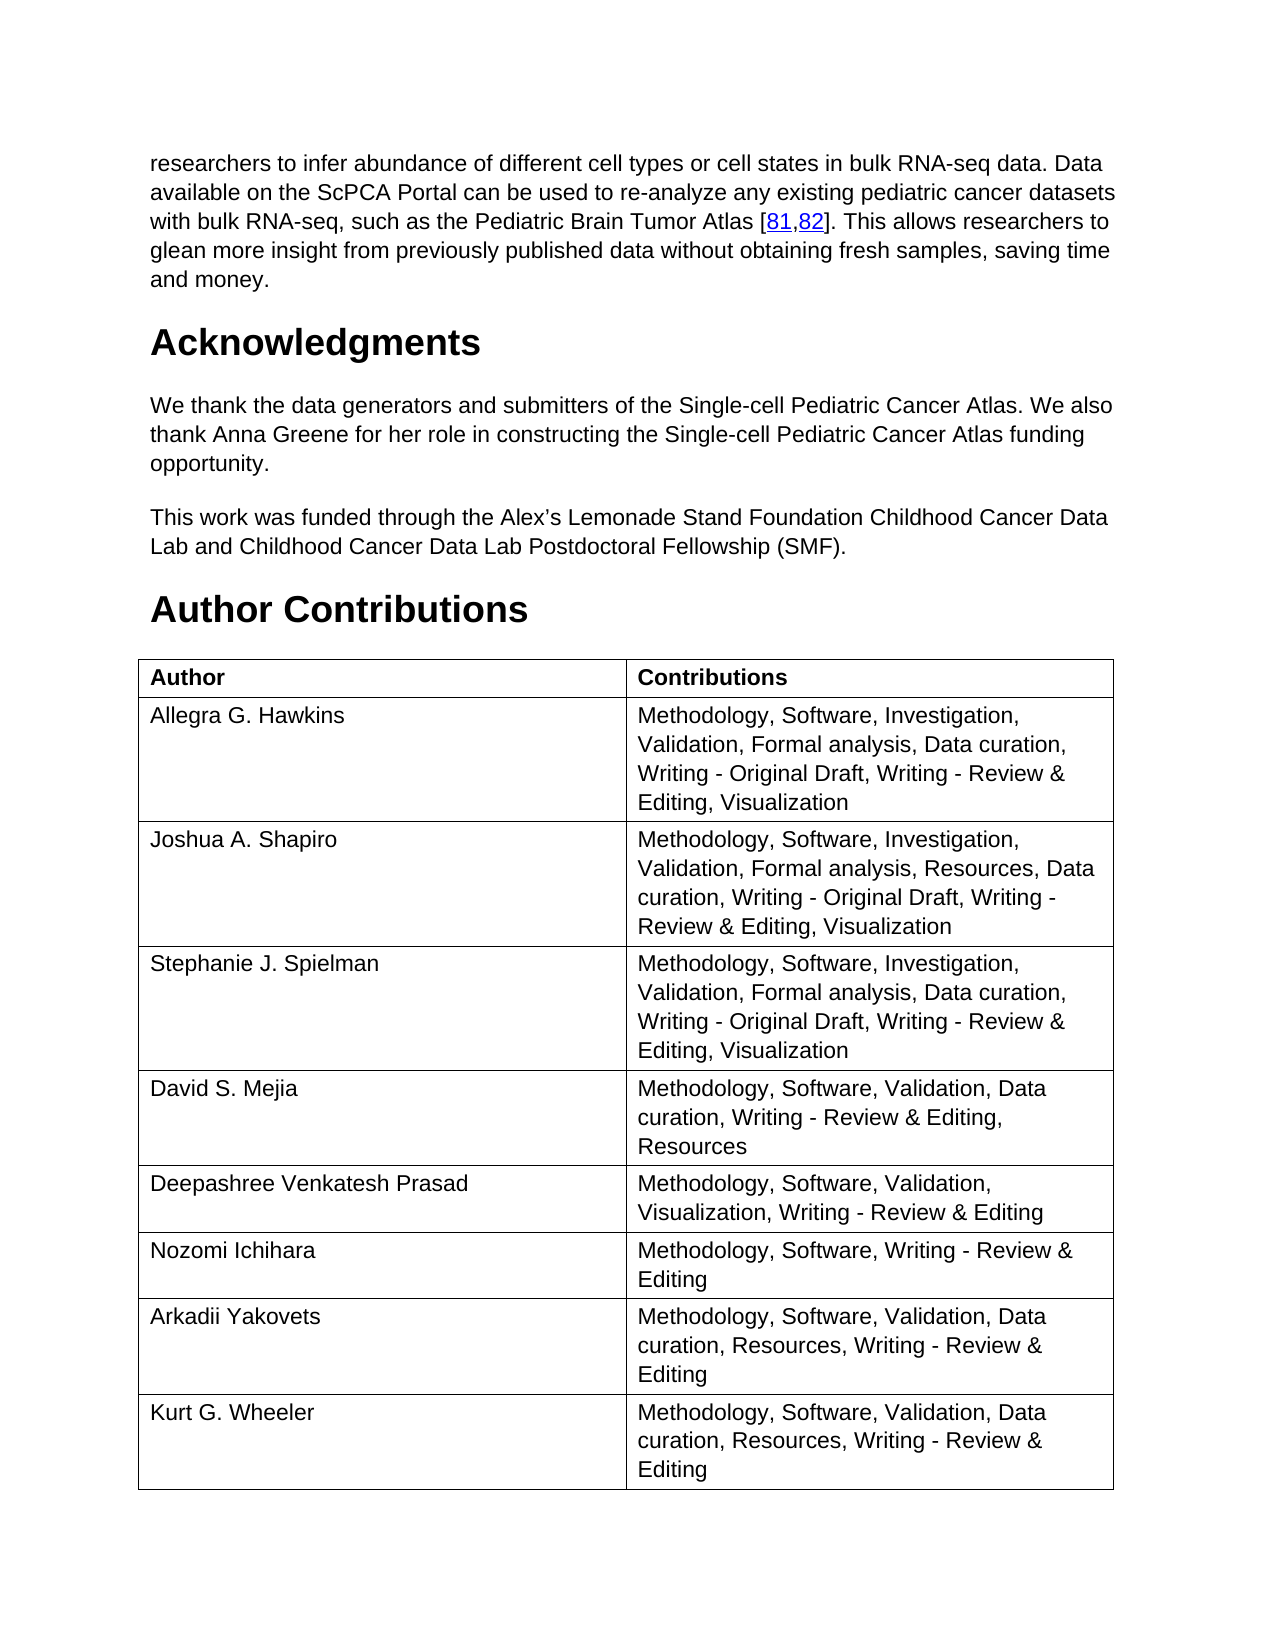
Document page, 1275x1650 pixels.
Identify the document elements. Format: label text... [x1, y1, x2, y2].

table_cell Stephanie J. Spielman [139, 947, 626, 1070]
table_cell Methodology, Software, Validation, Data curation, Writing - Review & Editing, Resources [627, 1071, 1113, 1165]
table_cell David S. Mejia [139, 1071, 626, 1165]
text This work was funded through the Alex’s Lemonade Stand Foundation Childhood Cancer Data Lab and Childhood Cancer Data Lab Postdoctoral Fellowship (SMF). [150, 504, 1125, 559]
table_header Author [139, 660, 626, 697]
table_cell Methodology, Software, Writing - Review & Editing [627, 1233, 1113, 1298]
table_cell Kurt G. Wheeler [139, 1395, 626, 1489]
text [150, 150, 1125, 292]
table_cell Arkadii Yakovets [139, 1299, 626, 1394]
table_cell Methodology, Software, Validation, Visualization, Writing - Review & Editing [627, 1166, 1113, 1232]
table_cell Methodology, Software, Investigation, Validation, Formal analysis, Data curation, Writing - Original Draft, Writing - Review & Editing, Visualization [627, 947, 1113, 1070]
table_cell Methodology, Software, Validation, Data curation, Resources, Writing - Review & Editing [627, 1299, 1113, 1394]
table_cell Methodology, Software, Validation, Data curation, Resources, Writing - Review & Editing [627, 1395, 1113, 1489]
table_cell Joshua A. Shapiro [139, 822, 626, 946]
table_cell Methodology, Software, Investigation, Validation, Formal analysis, Data curation, Writing - Original Draft, Writing - Review & Editing, Visualization [627, 698, 1113, 821]
subtitle Author Contributions [150, 587, 1125, 630]
table_cell Allegra G. Hawkins [139, 698, 626, 821]
table_cell Deepashree Venkatesh Prasad [139, 1166, 626, 1232]
table_header Contributions [627, 660, 1113, 697]
subtitle Acknowledgments [150, 320, 1125, 363]
table_cell Nozomi Ichihara [139, 1233, 626, 1298]
table_cell Methodology, Software, Investigation, Validation, Formal analysis, Resources, Data curation, Writing - Original Draft, Writing - Review & Editing, Visualization [627, 822, 1113, 946]
text We thank the data generators and submitters of the Single-cell Pediatric Cancer Atlas. We also thank Anna Greene for her role in constructing the Single-cell Pediatric Cancer Atlas funding opportunity. [150, 392, 1125, 476]
